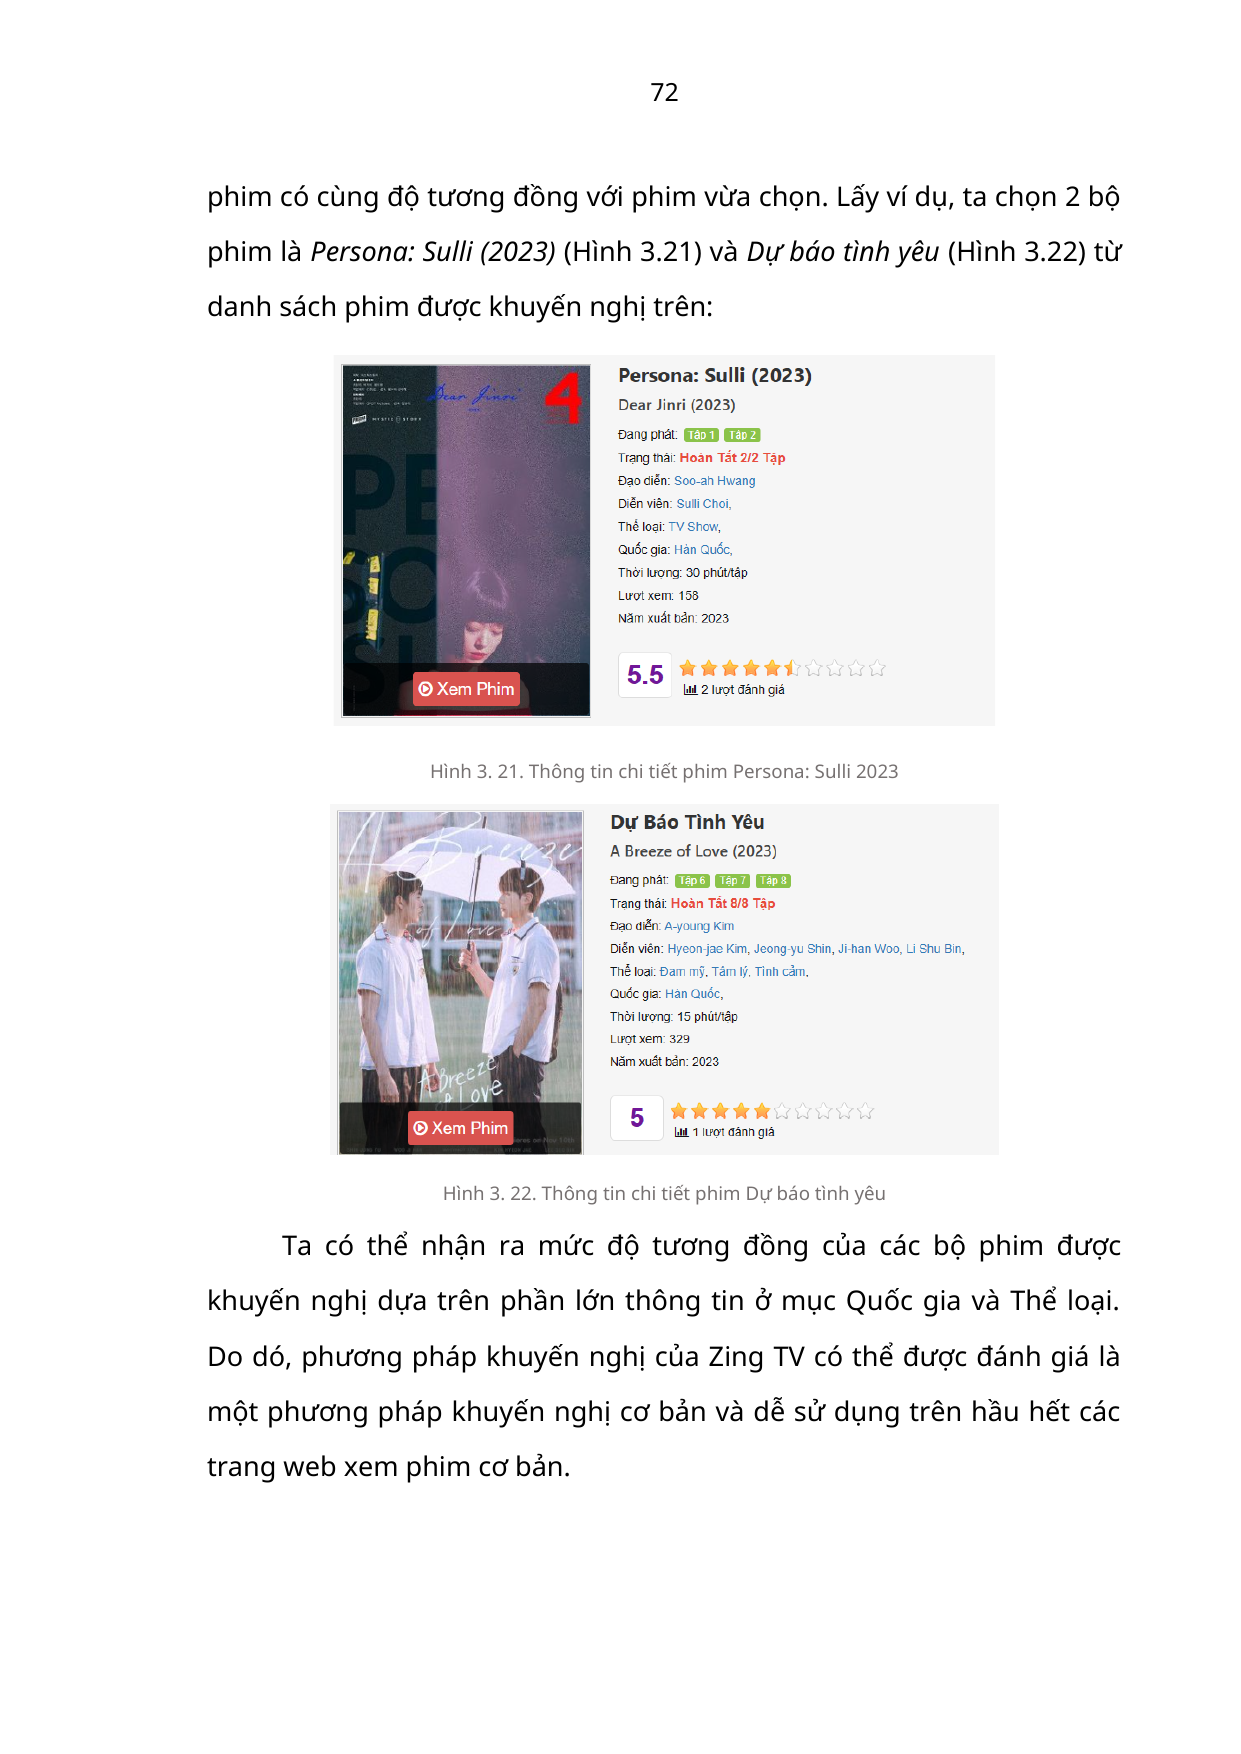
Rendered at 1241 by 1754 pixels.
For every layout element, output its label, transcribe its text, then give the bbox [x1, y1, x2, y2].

text Ta có thể nhận ra mức độ tương đồng của các bộ phim được khuyến nghị dựa trên phần lớn thông tin ở mục Quốc gia và Thể loại. Do dó, phương pháp khuyến nghị của Zing TV có thể được đánh giá là một phương pháp khuyến nghị cơ bản và dễ sử dụng trên hầu hết các trang web xem phim cơ bản. [207, 1226, 1122, 1484]
text Hình 3. 21. Thông tin chi tiết phim Persona: Sulli 2023 [207, 758, 1122, 783]
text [207, 177, 1122, 325]
text Hình 3. 22. Thông tin chi tiết phim Dự báo tình yêu [207, 1180, 1122, 1206]
picture [333, 351, 996, 733]
picture [330, 804, 999, 1155]
